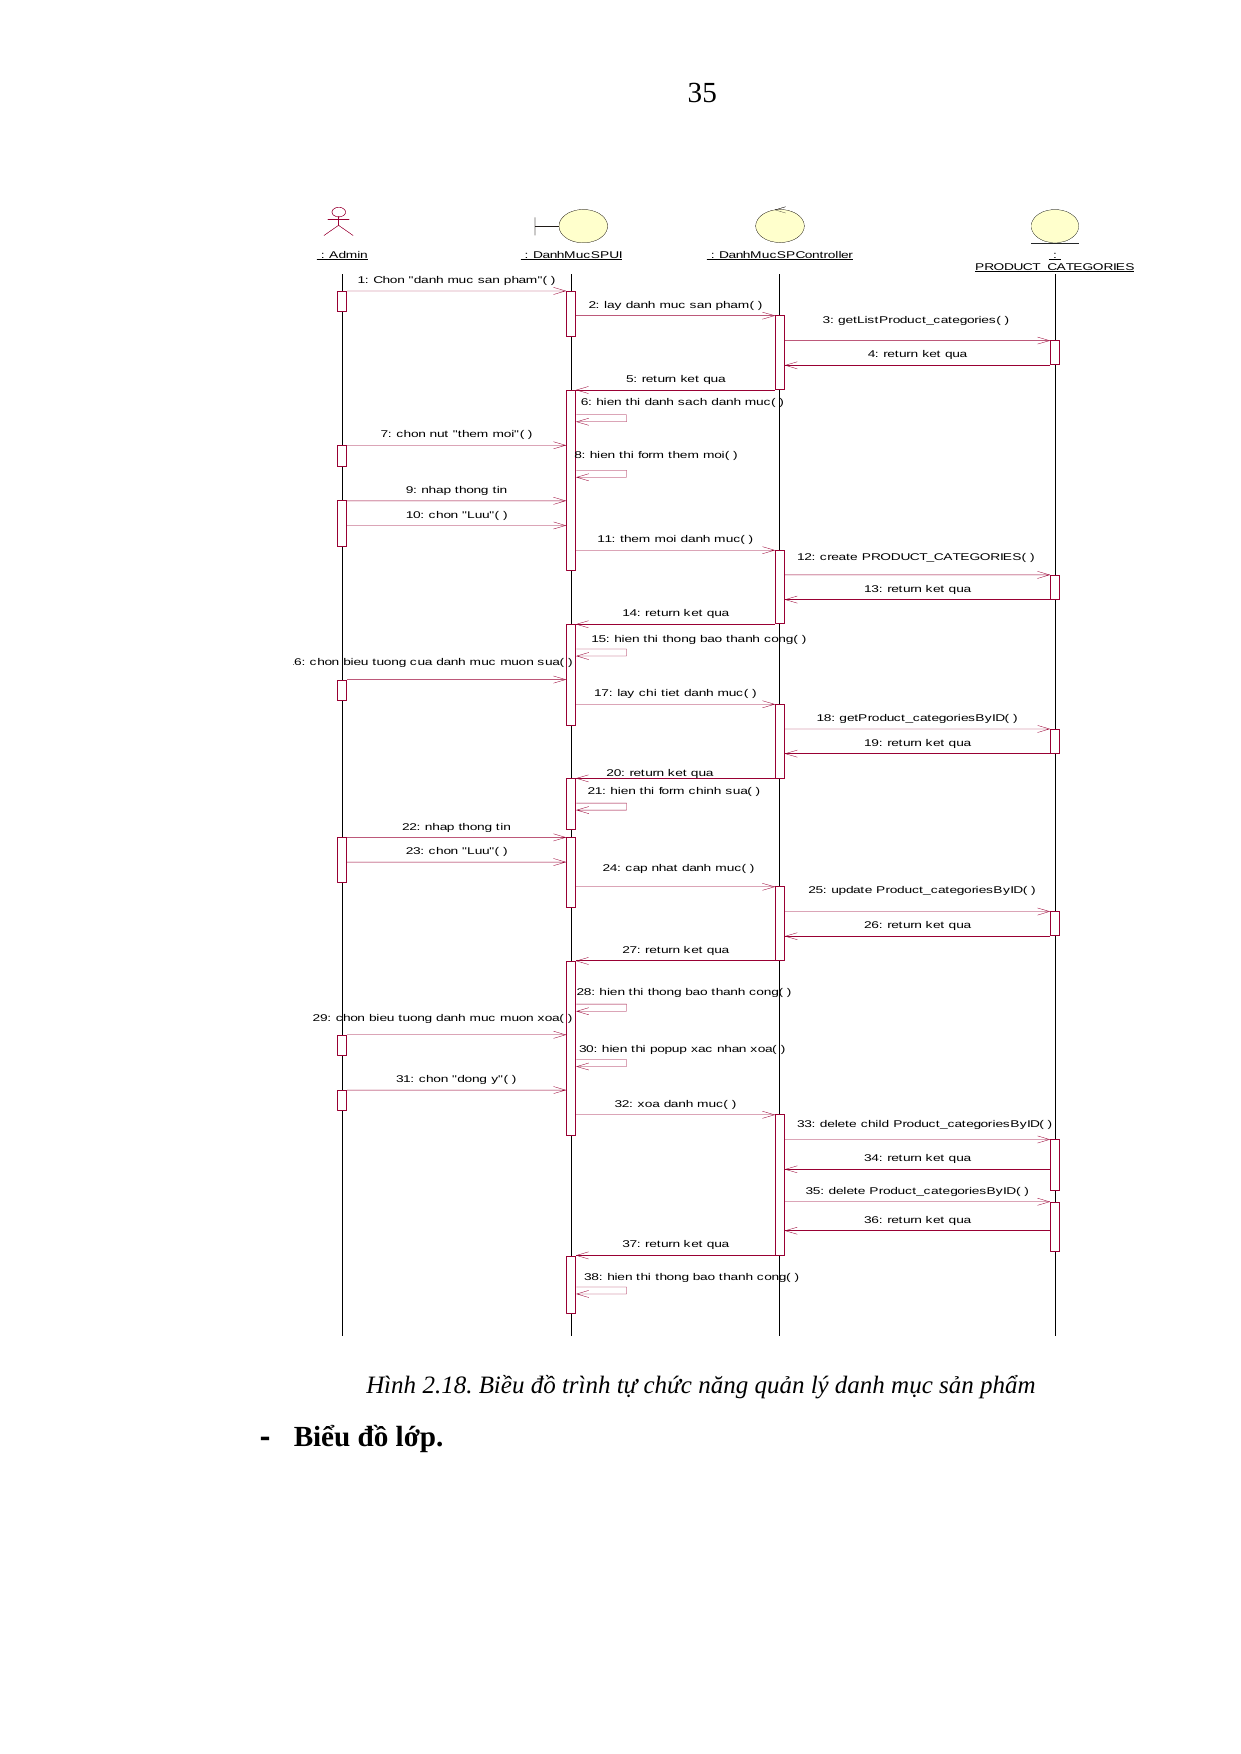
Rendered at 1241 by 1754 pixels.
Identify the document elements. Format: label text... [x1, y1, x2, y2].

list Biểu đồ lớp. [256, 1419, 1122, 1455]
text Hình 2.18. Biều đồ trình tự chức năng quản lý danh mục sản phẩm [207, 1370, 1122, 1398]
